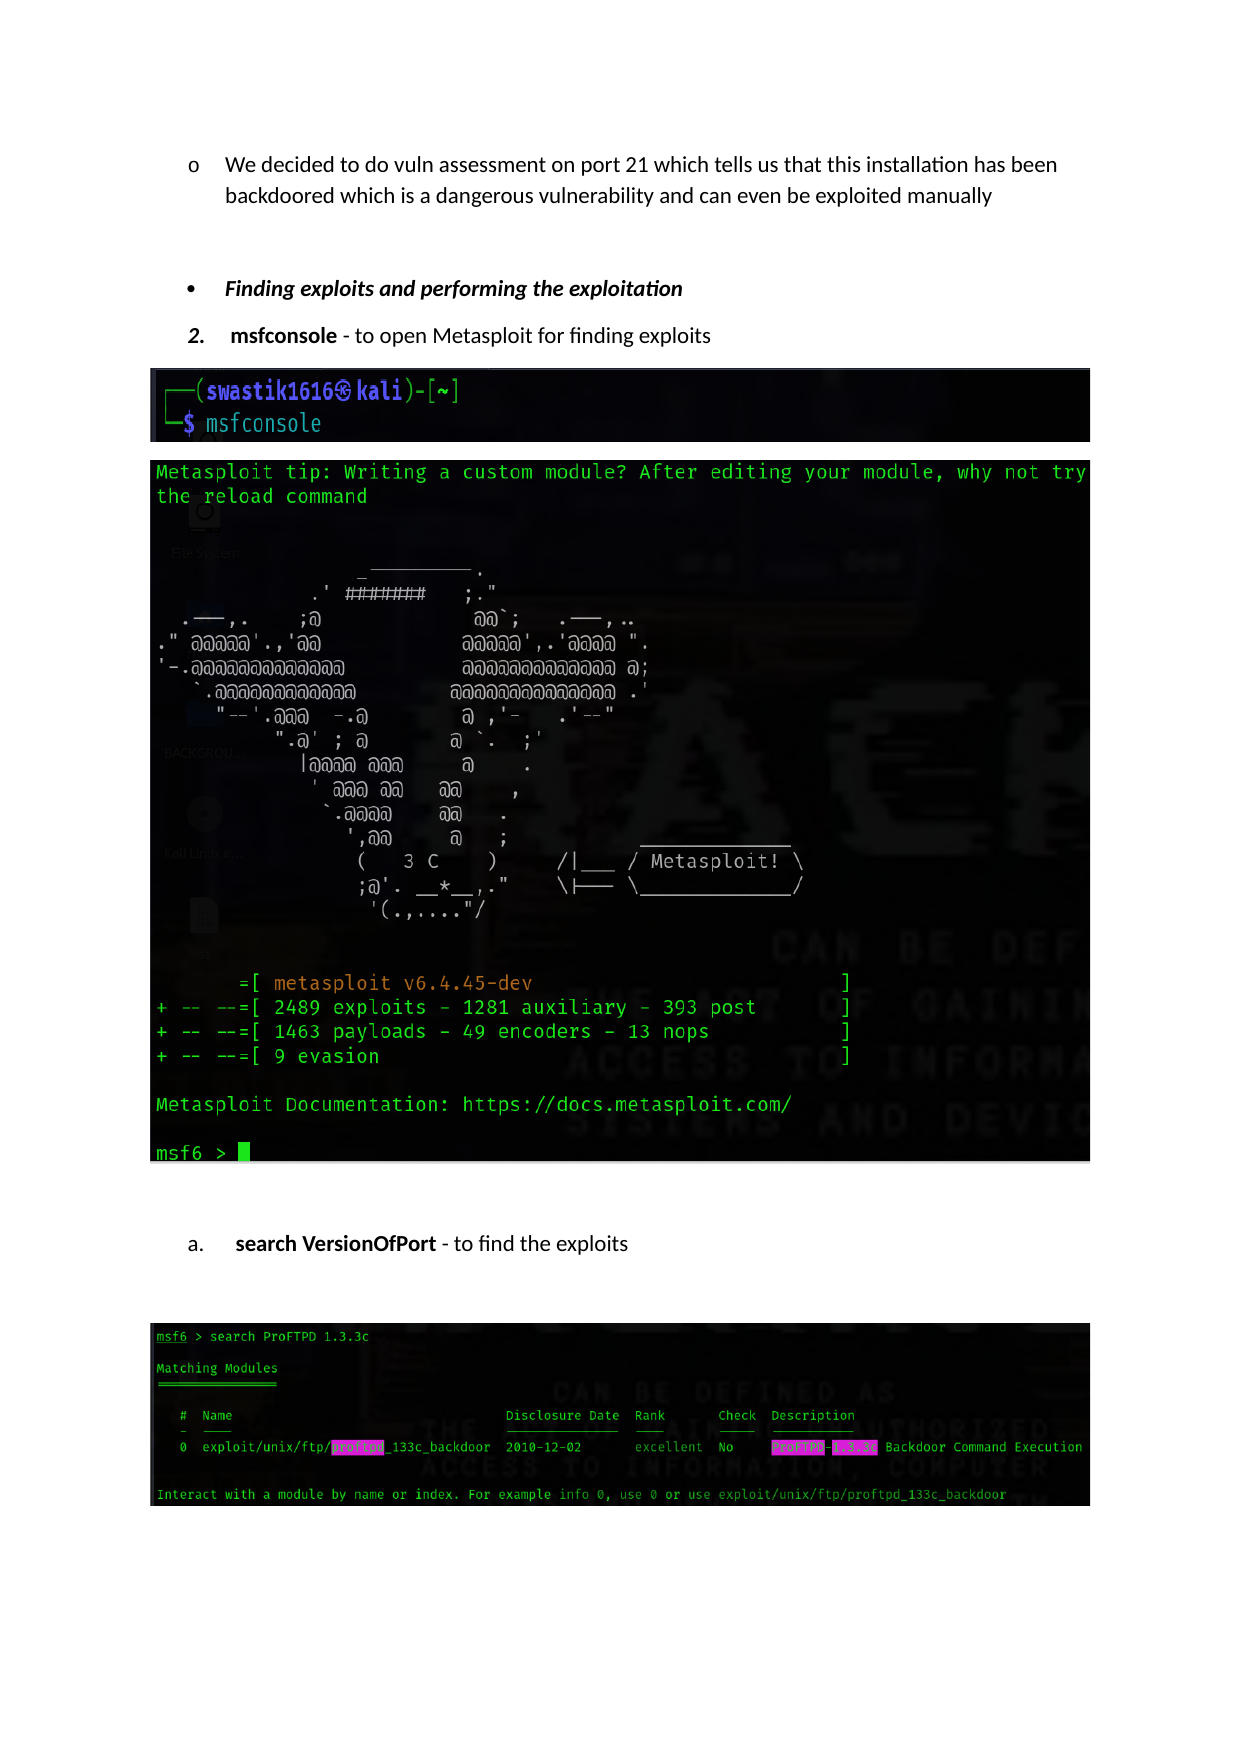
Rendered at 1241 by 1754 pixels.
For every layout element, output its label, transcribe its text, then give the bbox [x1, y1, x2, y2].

picture [150, 1323, 1091, 1506]
picture [150, 368, 1091, 442]
list Finding exploits and performing the exploitation [187, 274, 1090, 302]
picture [150, 460, 1091, 1164]
list search VersionOfPort - to find the exploits [187, 1229, 1090, 1257]
list msfconsole - to open Metasploit for finding exploits [187, 321, 1090, 349]
list We decided to do vuln assessment on port 21 which tells us that this installation has been backdoored which is a dangerous vulnerability and can even be exploited manually [187, 150, 1090, 209]
